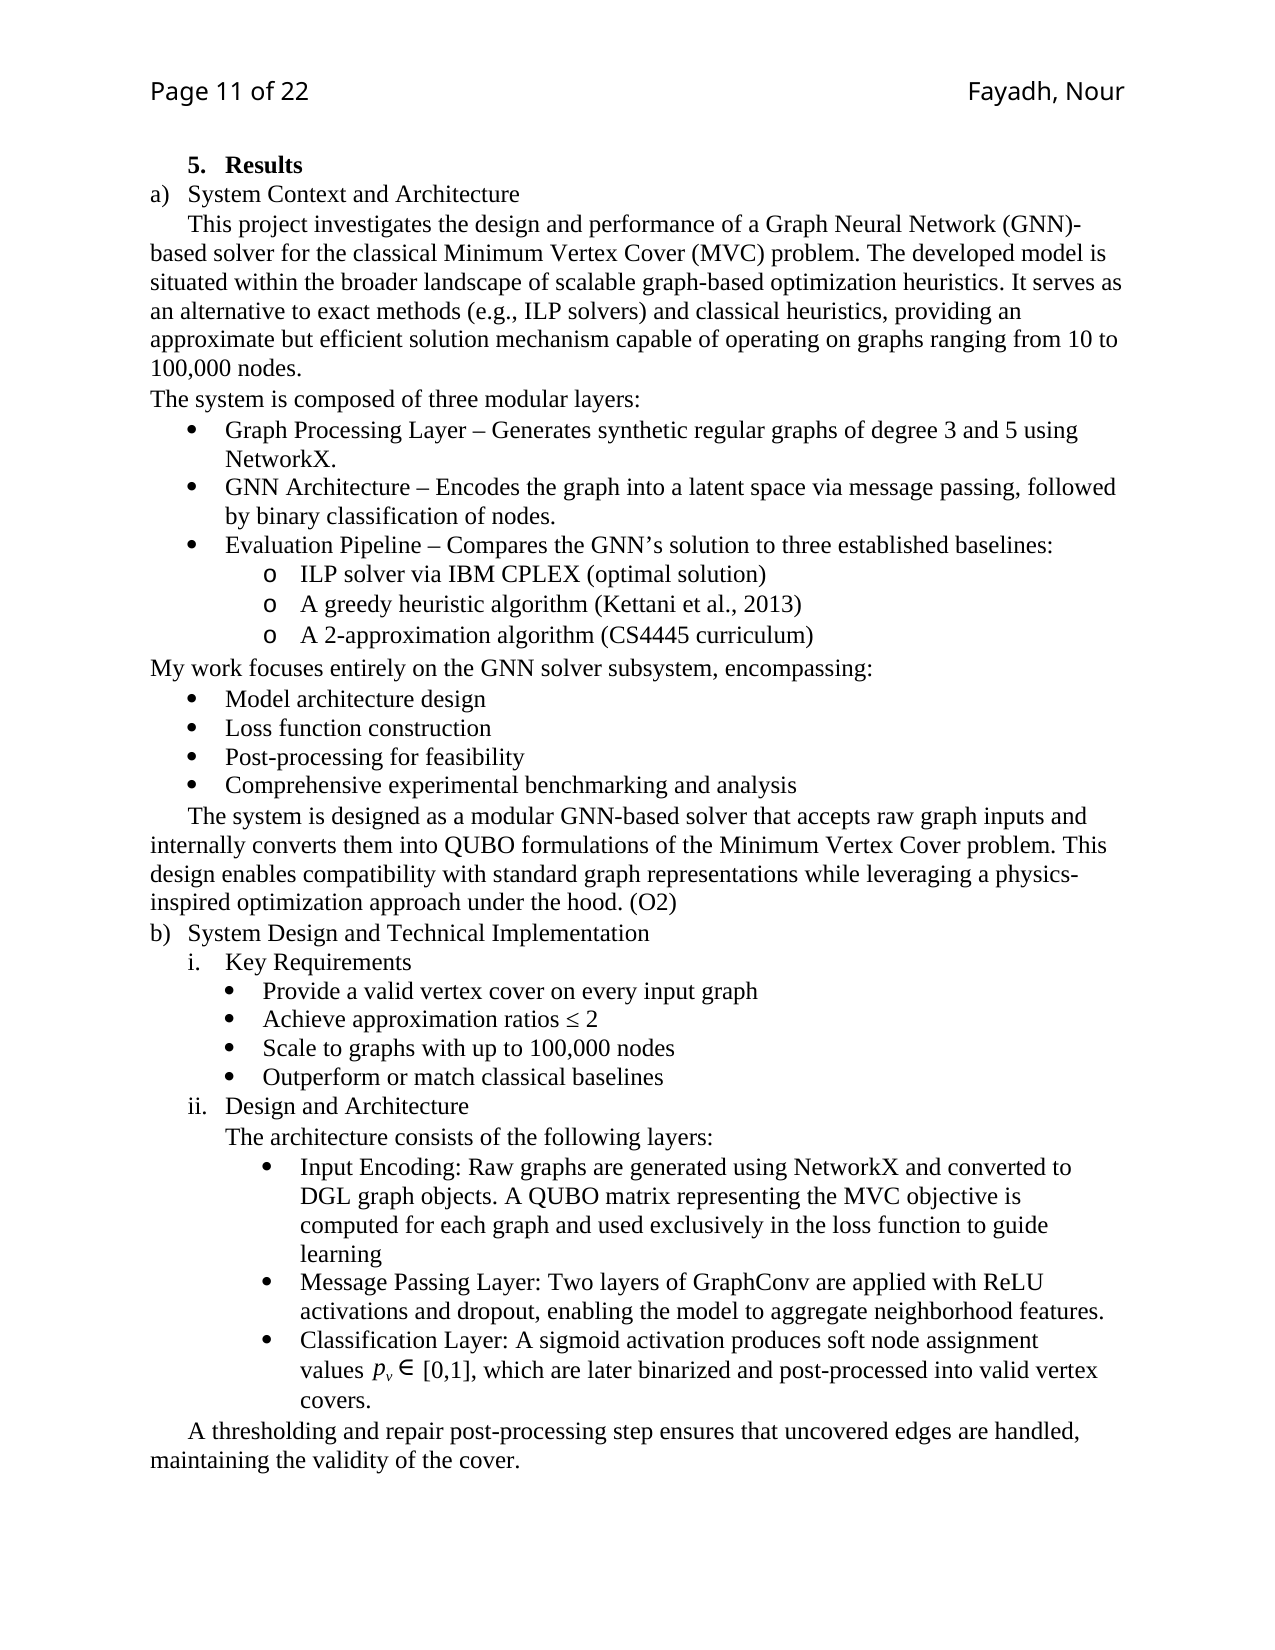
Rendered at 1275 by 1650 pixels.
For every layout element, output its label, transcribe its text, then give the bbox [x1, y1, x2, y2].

text This project investigates the design and performance of a Graph Neural Network (GNN)-based solver for the classical Minimum Vertex Cover (MVC) problem. The developed model is situated within the broader landscape of scalable graph-based optimization heuristics. It serves as an alternative to exact methods (e.g., ILP solvers) and classical heuristics, providing an approximate but efficient solution mechanism capable of operating on graphs ranging from 10 to 100,000 nodes. [150, 209, 1125, 382]
text The system is designed as a modular GNN-based solver that accepts raw graph inputs and internally converts them into QUBO formulations of the Minimum Vertex Cover problem. This design enables compatibility with standard graph representations while leveraging a physics-inspired optimization approach under the hood. (O2) [150, 801, 1125, 916]
list A 2-approximation algorithm (CS4445 curriculum) [262, 620, 1125, 651]
list Key Requirements [187, 947, 1125, 976]
list Outperform or match classical baselines [225, 1062, 1125, 1091]
list Provide a valid vertex cover on every input graph [225, 976, 1125, 1004]
list Model architecture design [187, 684, 1125, 713]
list Results [187, 150, 1125, 179]
text My work focuses entirely on the GNN solver subsystem, encompassing: [150, 653, 1125, 682]
list Post-processing for feasibility [187, 742, 1125, 770]
text A thresholding and repair post-processing step ensures that uncovered edges are handled, maintaining the validity of the cover. [150, 1416, 1125, 1474]
list ILP solver via IBM CPLEX (optimal solution) [262, 559, 1125, 589]
list Message Passing Layer: Two layers of GraphConv are applied with ReLU activations and dropout, enabling the model to aggregate neighborhood features. [262, 1267, 1125, 1325]
list Loss function construction [187, 713, 1125, 742]
list Input Encoding: Raw graphs are generated using NetworkX and converted to DGL graph objects. A QUBO matrix representing the MVC objective is computed for each graph and used exclusively in the loss function to guide learning [262, 1152, 1125, 1267]
list System Design and Technical Implementation [150, 918, 1125, 947]
text The architecture consists of the following layers: [225, 1122, 1125, 1150]
list Comprehensive experimental benchmarking and analysis [187, 770, 1125, 799]
list Design and Architecture [187, 1091, 1125, 1119]
list Graph Processing Layer – Generates synthetic regular graphs of degree 3 and 5 using NetworkX. [187, 415, 1125, 472]
list GNN Architecture – Encodes the graph into a latent space via message passing, followed by binary classification of nodes. [187, 472, 1125, 530]
list A greedy heuristic algorithm (Kettani et al., 2013) [262, 589, 1125, 620]
list Scale to graphs with up to 100,000 nodes [225, 1033, 1125, 1062]
list System Context and Architecture [150, 179, 1125, 207]
text The system is composed of three modular layers: [150, 384, 1125, 413]
list Classification Layer: A sigmoid activation produces soft node assignment values [0,1], which are later binarized and post-processed into valid vertex covers. [262, 1325, 1125, 1414]
list Evaluation Pipeline – Compares the GNN’s solution to three established baselines: [187, 530, 1125, 559]
list Achieve approximation ratios ≤ 2 [225, 1004, 1125, 1033]
